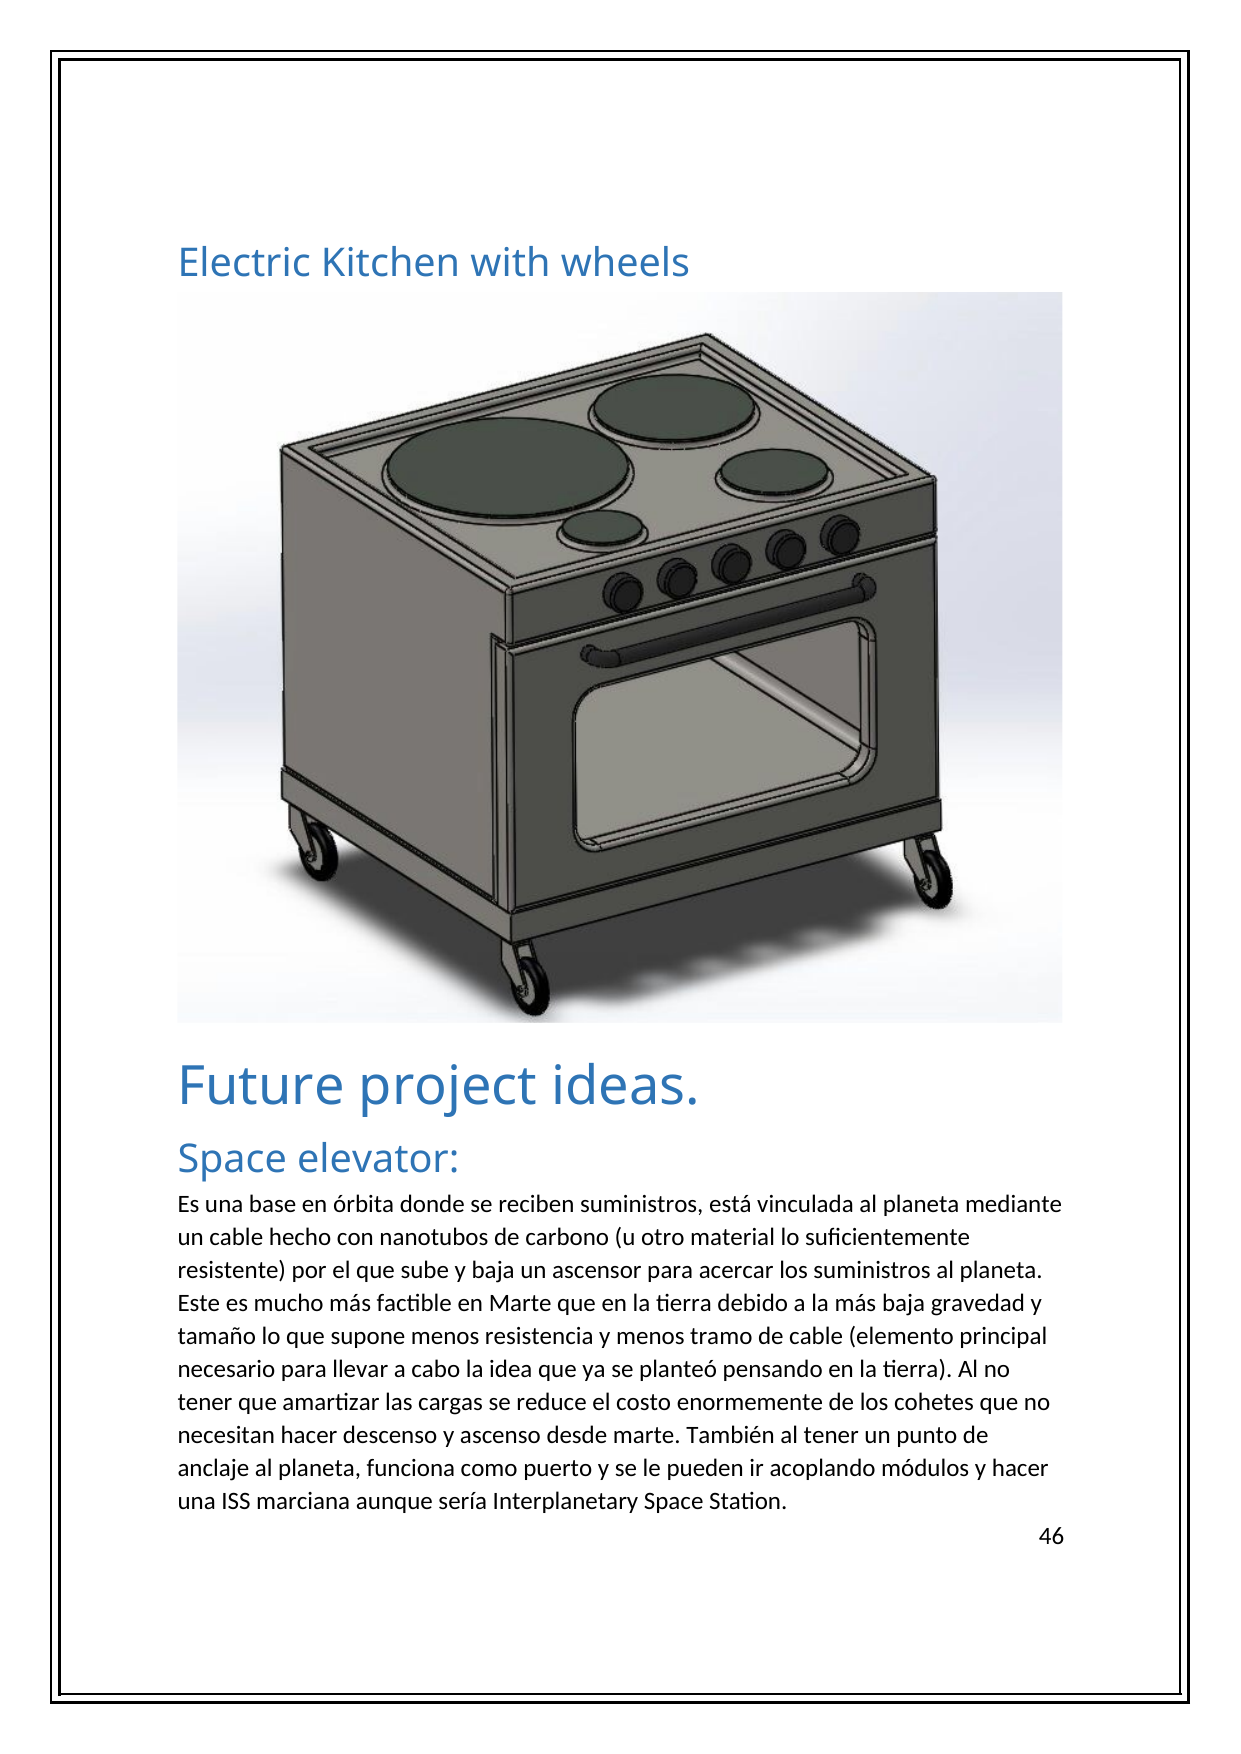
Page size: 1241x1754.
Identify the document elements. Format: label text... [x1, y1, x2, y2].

text Es una base en órbita donde se reciben suministros, está vinculada al planeta mediante un cable hecho con nanotubos de carbono (u otro material lo suficientemente resistente) por el que sube y baja un ascensor para acercar los suministros al planeta. Este es mucho más factible en Marte que en la tierra debido a la más baja gravedad y tamaño lo que supone menos resistencia y menos tramo de cable (elemento principal necesario para llevar a cabo la idea que ya se planteó pensando en la tierra). Al no tener que amartizar las cargas se reduce el costo enormemente de los cohetes que no necesitan hacer descenso y ascenso desde marte. También al tener un punto de anclaje al planeta, funciona como puerto y se le pueden ir acoplando módulos y hacer una ISS marciana aunque sería Interplanetary Space Station. [177, 1188, 1063, 1515]
subtitle Space elevator: [177, 1130, 1063, 1184]
subtitle Electric Kitchen with wheels [177, 234, 1063, 288]
picture [177, 292, 1063, 1028]
subtitle Future project ideas. [177, 1047, 1063, 1120]
